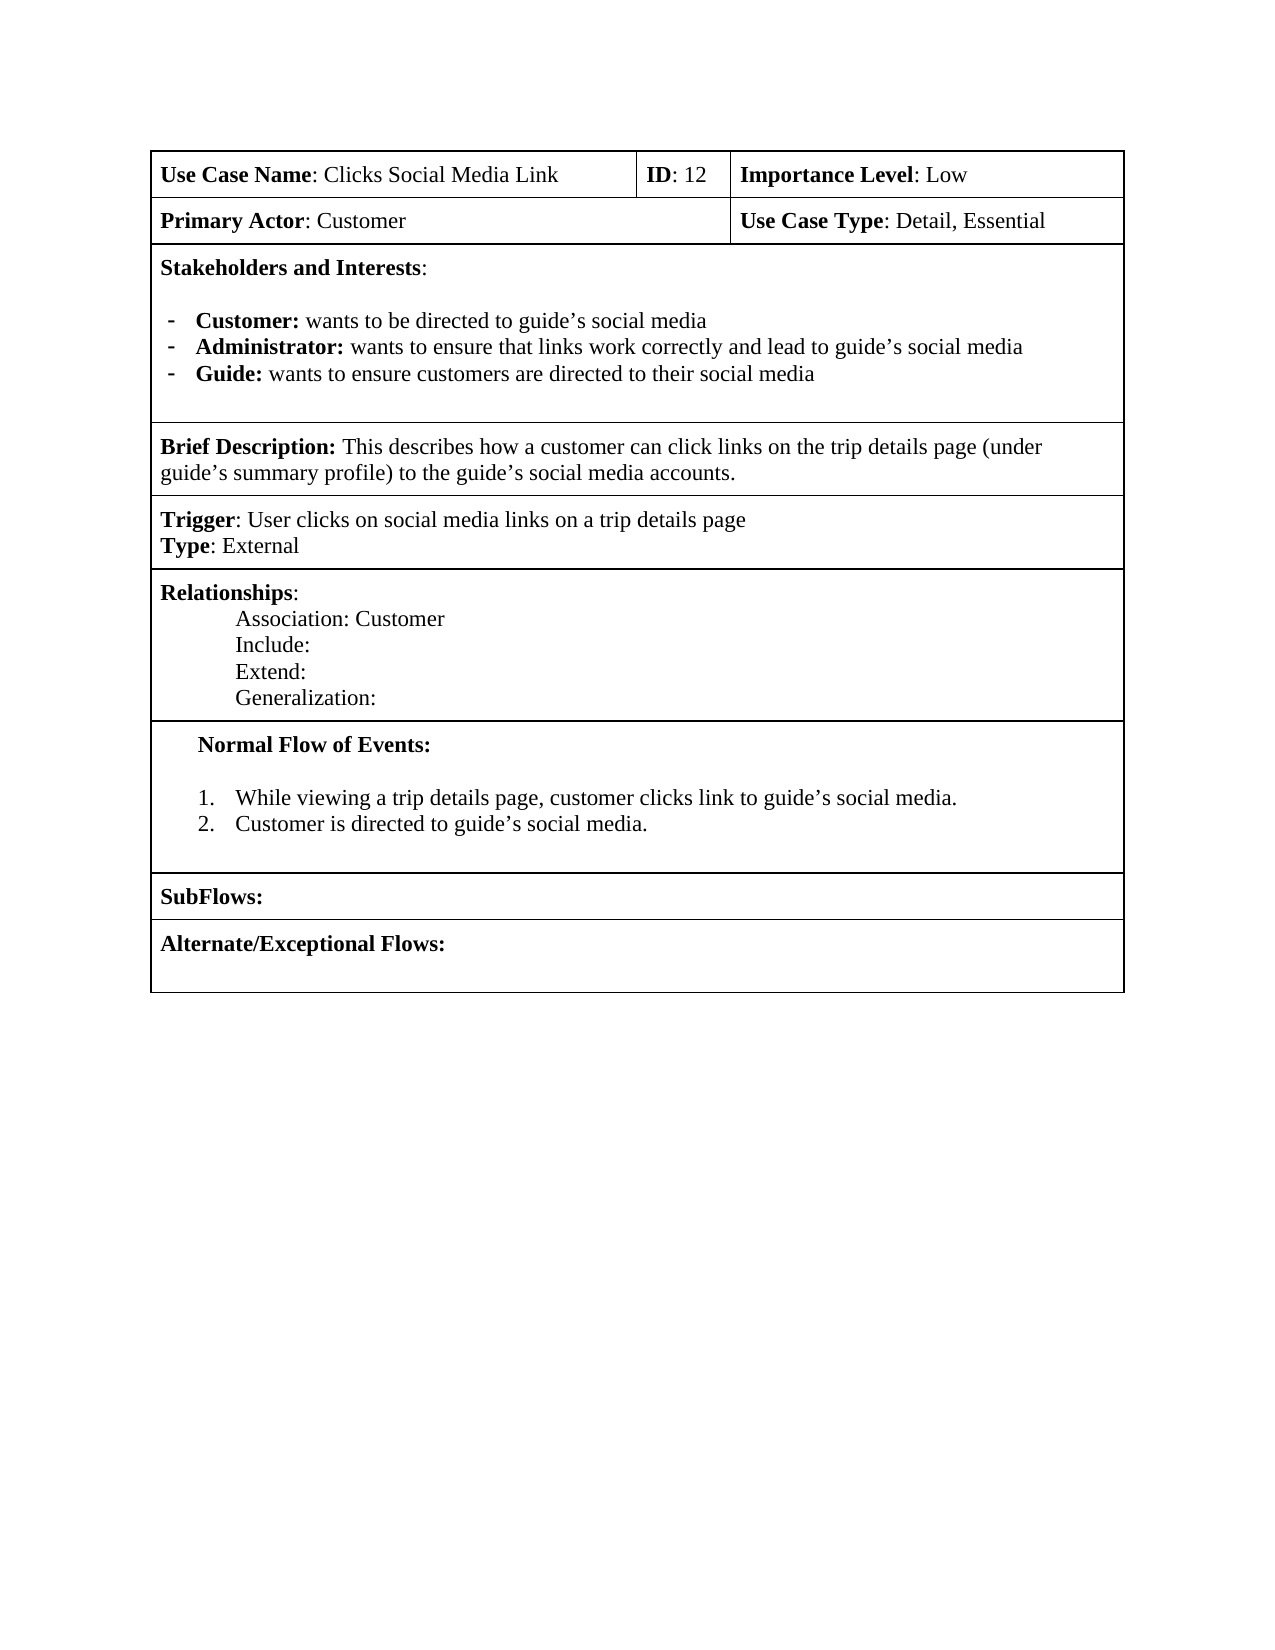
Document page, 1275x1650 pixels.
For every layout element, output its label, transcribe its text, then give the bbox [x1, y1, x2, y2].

table_cell Relationships: Association: Customer Include: Extend: Generalization: [152, 570, 1123, 720]
table_cell Use Case Type: Detail, Essential [731, 198, 1123, 243]
table_header Importance Level: Low [731, 152, 1123, 197]
table_cell Primary Actor: Customer [152, 198, 730, 243]
table_header ID: 12 [637, 152, 730, 197]
table_cell Brief Description: This describes how a customer can click links on the trip details page (under guide’s summary profile) to the guide’s social media accounts. [152, 423, 1123, 495]
table_header Use Case Name: Clicks Social Media Link [152, 152, 636, 197]
table_cell SubFlows: [152, 874, 1123, 919]
table_cell Trigger: User clicks on social media links on a trip details page Type: External [152, 496, 1123, 568]
table_cell Alternate/Exceptional Flows: [152, 920, 1123, 992]
table_cell Normal Flow of Events: While viewing a trip details page, customer clicks link to guide’s social media. Customer is directed to guide’s social media. [152, 722, 1123, 872]
table_cell Stakeholders and Interests: Customer: wants to be directed to guide’s social media Administrator: wants to ensure that links work correctly and lead to guide’s social media Guide: wants to ensure customers are directed to their social media [152, 245, 1123, 422]
